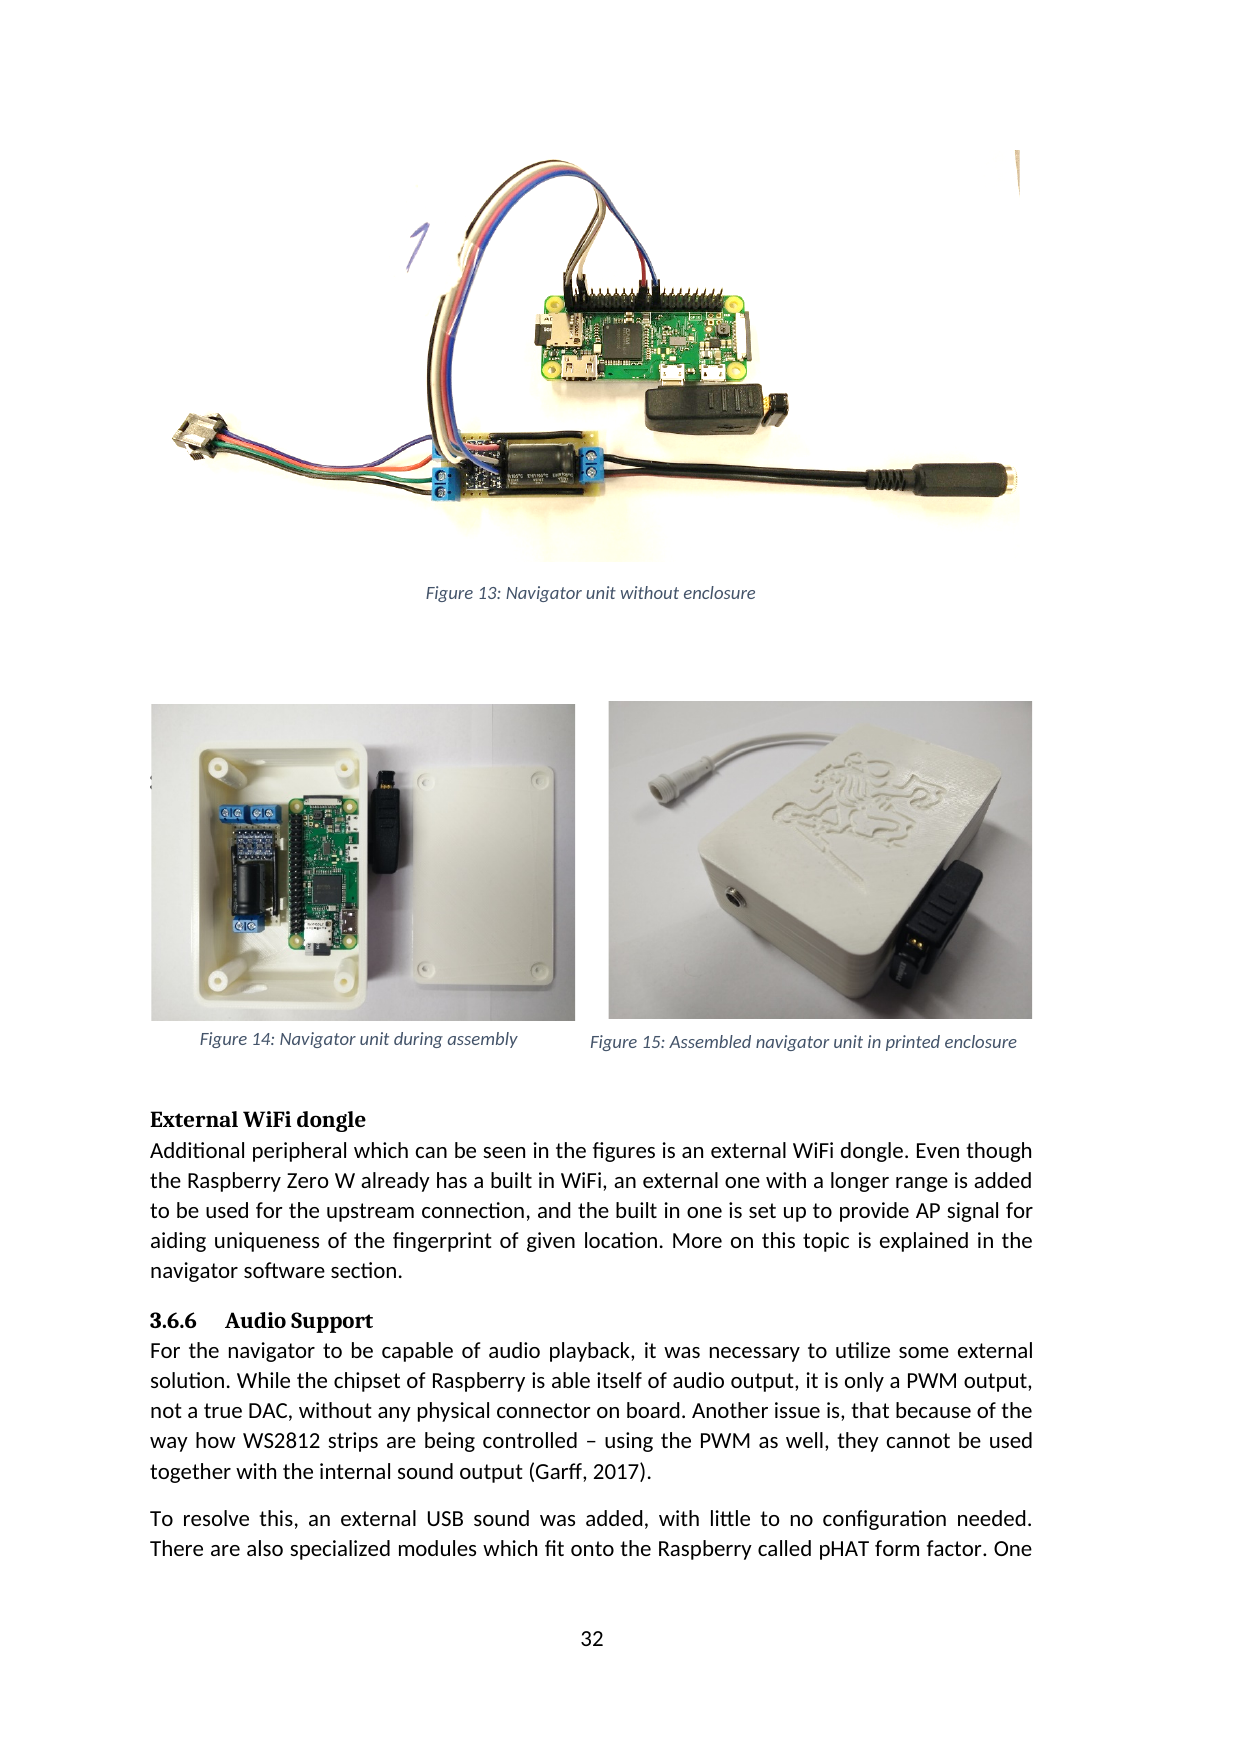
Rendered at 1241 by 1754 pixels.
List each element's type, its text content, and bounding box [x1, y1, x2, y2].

picture [607, 701, 1032, 1018]
picture [150, 704, 575, 1020]
text Additional peripheral which can be seen in the figures is an external WiFi dongle. Even though the Raspberry Zero W already has a built in WiFi, an external one with a longer range is added to be used for the upstream connection, and the built in one is set up to provide AP signal for aiding uniqueness of the fingerprint of given location. More on this topic is explained in the navigator software section. [150, 1137, 1033, 1286]
text Figure 13: Navigator unit without enclosure [150, 582, 1033, 604]
subtitle External WiFi dongle [150, 1108, 1033, 1135]
subtitle Audio Support [150, 1309, 1033, 1335]
text For the navigator to be capable of audio playback, it was necessary to utilize some external solution. While the chipset of Raspberry is able itself of audio output, it is only a PWM output, not a true DAC, without any physical connector on board. Another issue is, that because of the way how WS2812 strips are being controlled – using the PWM as well, they cannot be used together with the internal sound output . [150, 1337, 1033, 1486]
picture [163, 150, 1020, 562]
